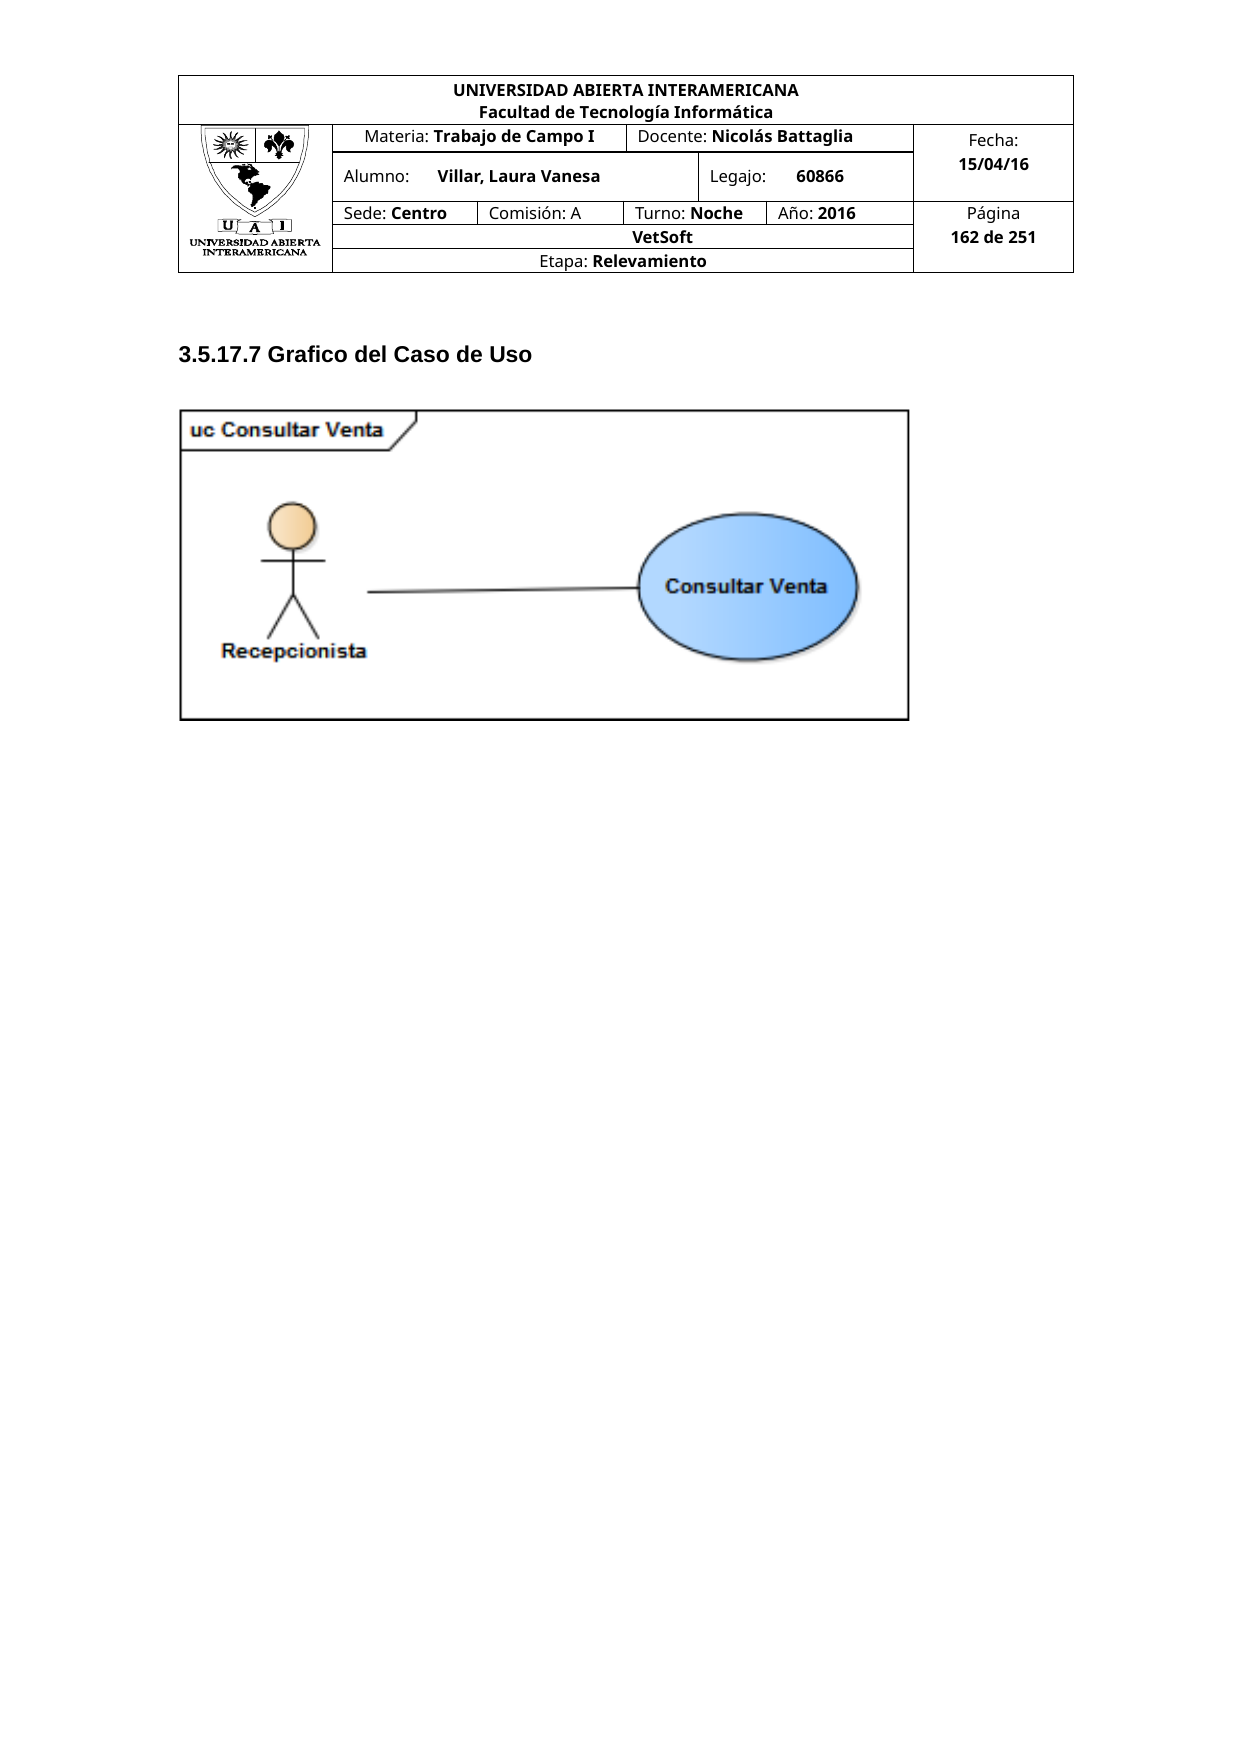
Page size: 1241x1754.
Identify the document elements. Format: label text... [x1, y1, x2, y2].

subtitle 3.5.17.7 Grafico del Caso de Uso [178, 341, 1062, 368]
picture [178, 408, 910, 721]
